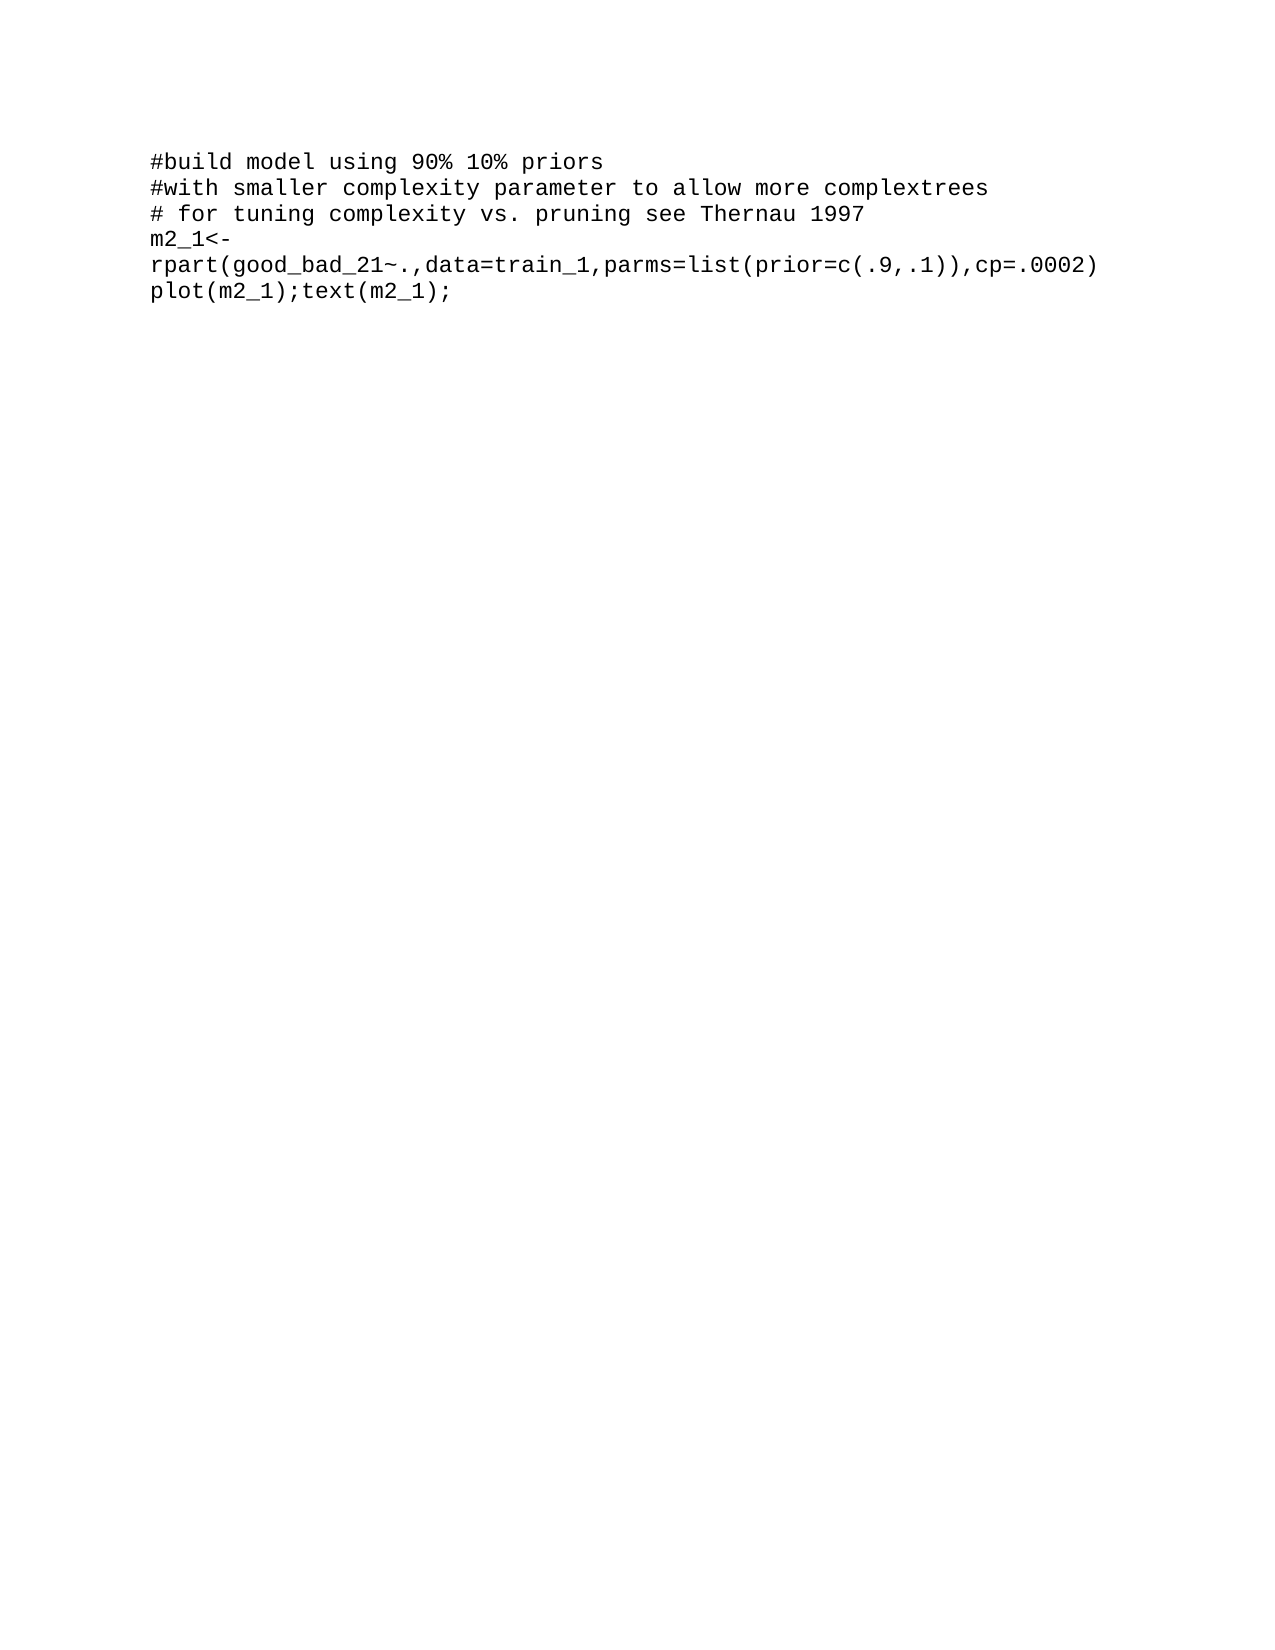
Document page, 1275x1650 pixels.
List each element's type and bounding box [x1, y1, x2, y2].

text [150, 150, 1125, 306]
